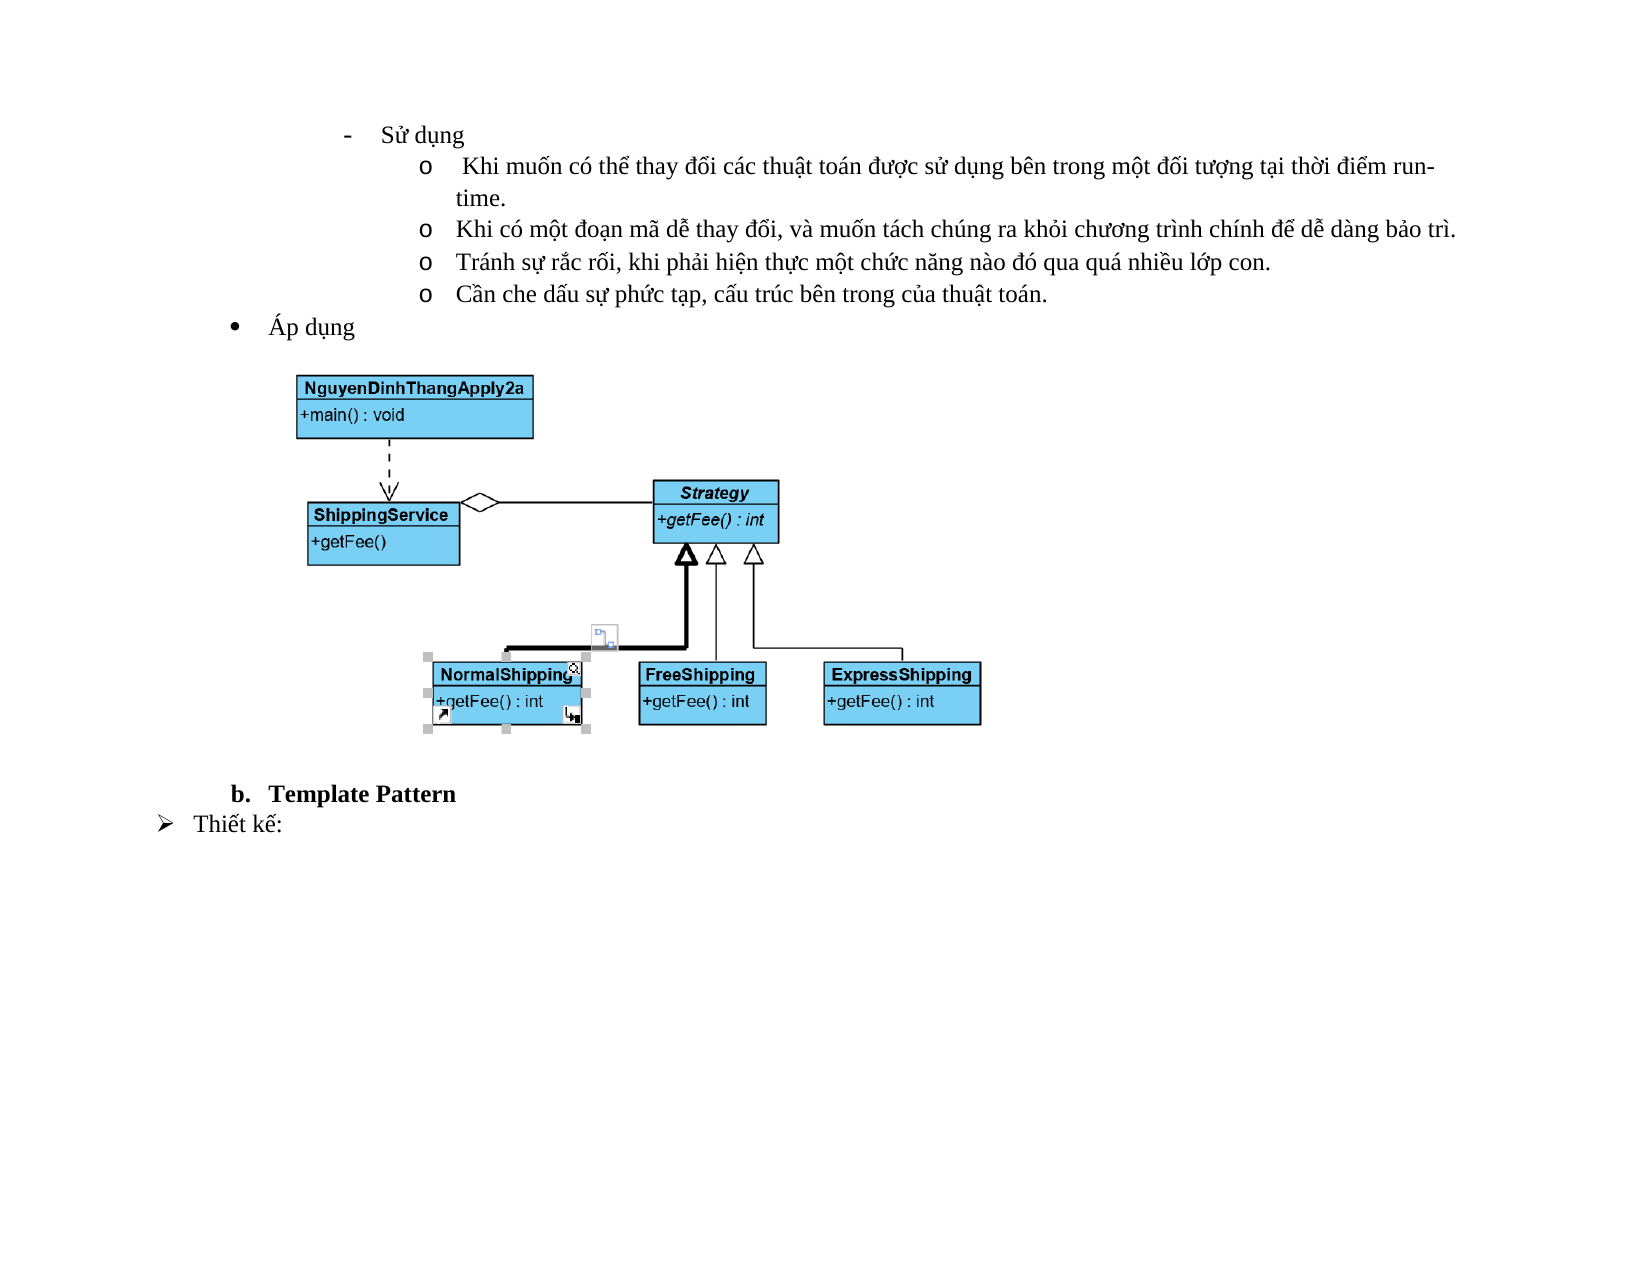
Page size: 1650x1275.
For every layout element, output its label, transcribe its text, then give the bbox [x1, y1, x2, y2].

list Tránh sự rắc rối, khi phải hiện thực một chức năng nào đó qua quá nhiều lớp con. [418, 247, 1473, 277]
list Khi muốn có thể thay đổi các thuật toán được sử dụng bên trong một đối tượng tại thời điểm run-time. [418, 151, 1473, 212]
list Cần che dấu sự phức tạp, cấu trúc bên trong của thuật toán. [418, 279, 1473, 310]
picture [268, 342, 1072, 778]
list Template Pattern [231, 779, 1473, 808]
list Khi có một đoạn mã dễ thay đổi, và muốn tách chúng ra khỏi chương trình chính để dễ dàng bảo trì. [418, 214, 1473, 245]
list Sử dụng [343, 118, 1473, 149]
list Thiết kế: [156, 809, 1473, 838]
list Áp dụng [231, 312, 1473, 341]
